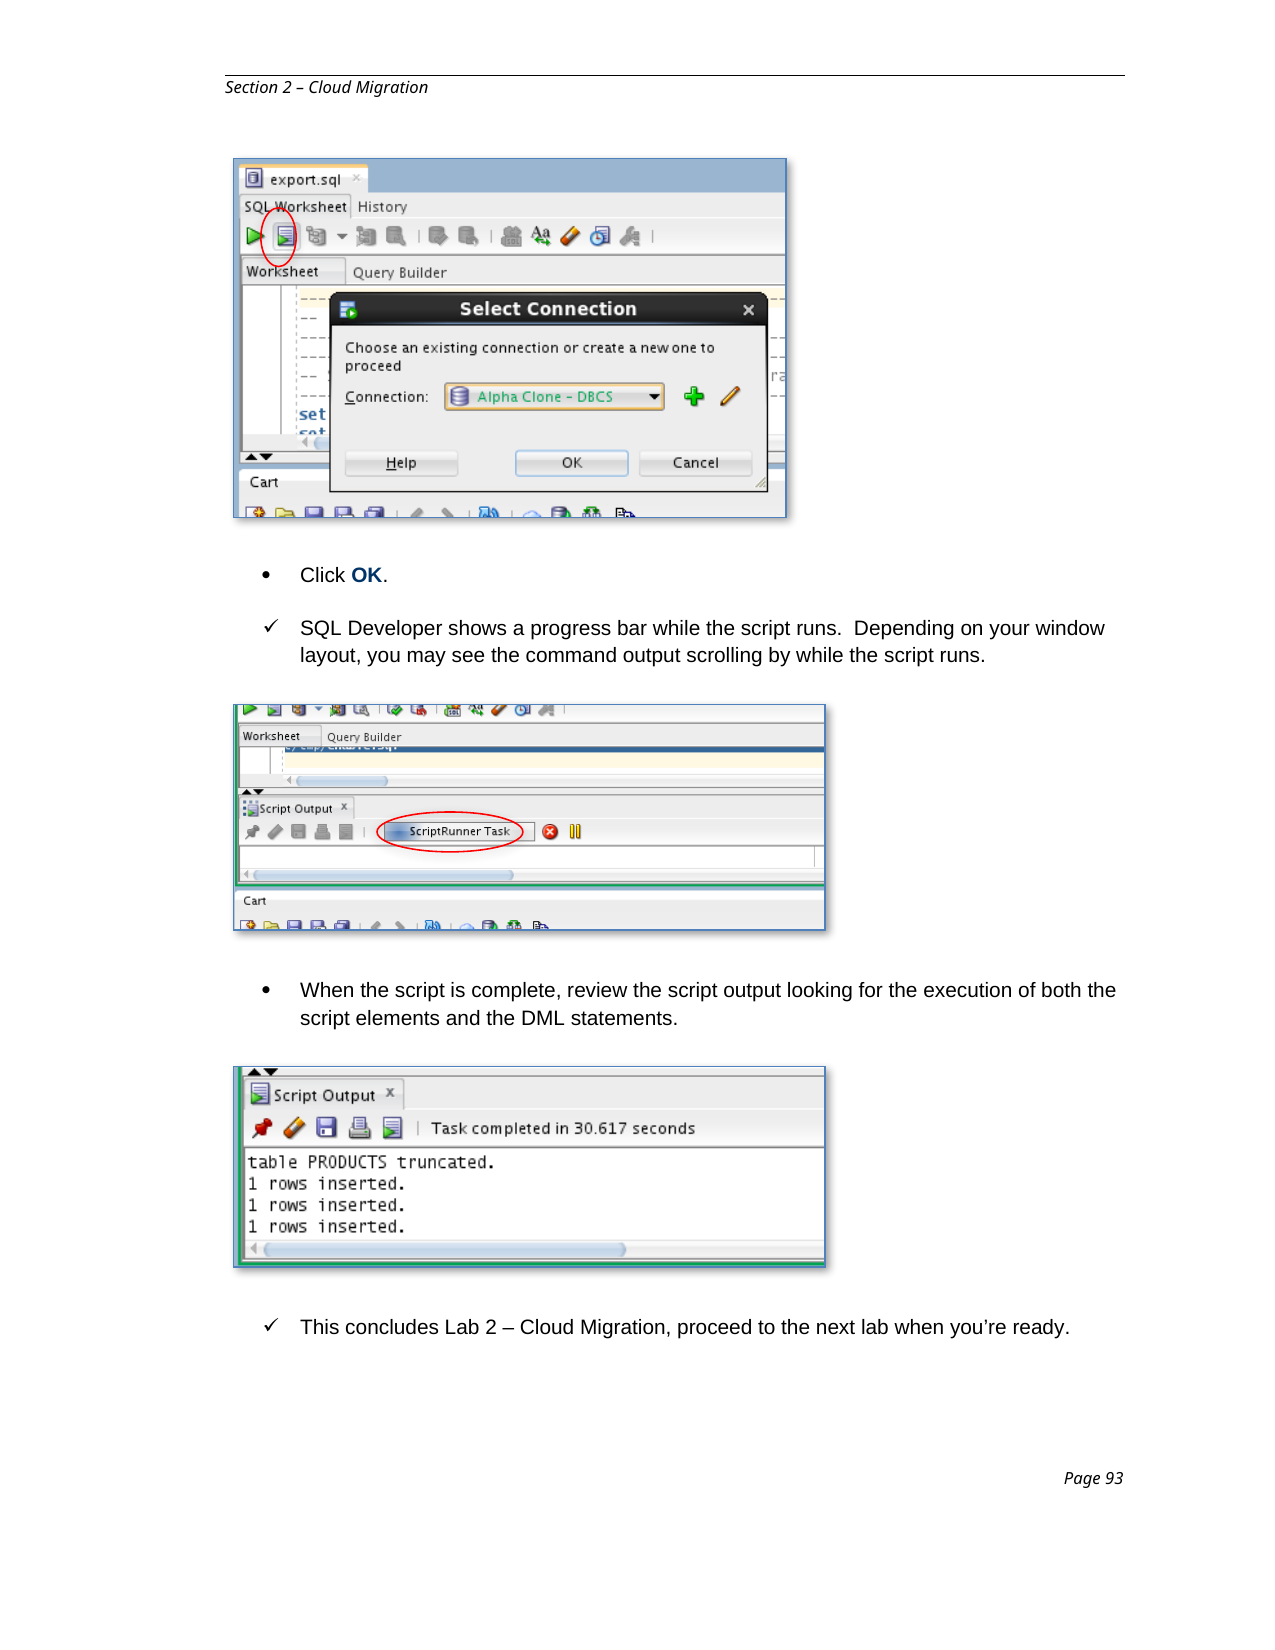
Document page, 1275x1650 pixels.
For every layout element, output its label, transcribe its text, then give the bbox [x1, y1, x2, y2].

picture [234, 1067, 824, 1266]
picture [234, 705, 824, 929]
list SQL Developer shows a progress bar while the script runs. Depending on your window layout, you may see the command output scrolling by while the script runs. [262, 616, 1125, 667]
list When the script is complete, review the script output looking for the execution of both the script elements and the DML statements. [262, 978, 1125, 1029]
picture [234, 159, 785, 517]
list This concludes Lab 2 – Cloud Migration, proceed to the next lab when you’re ready. [262, 1314, 1125, 1339]
list Click OK. [262, 563, 1125, 587]
